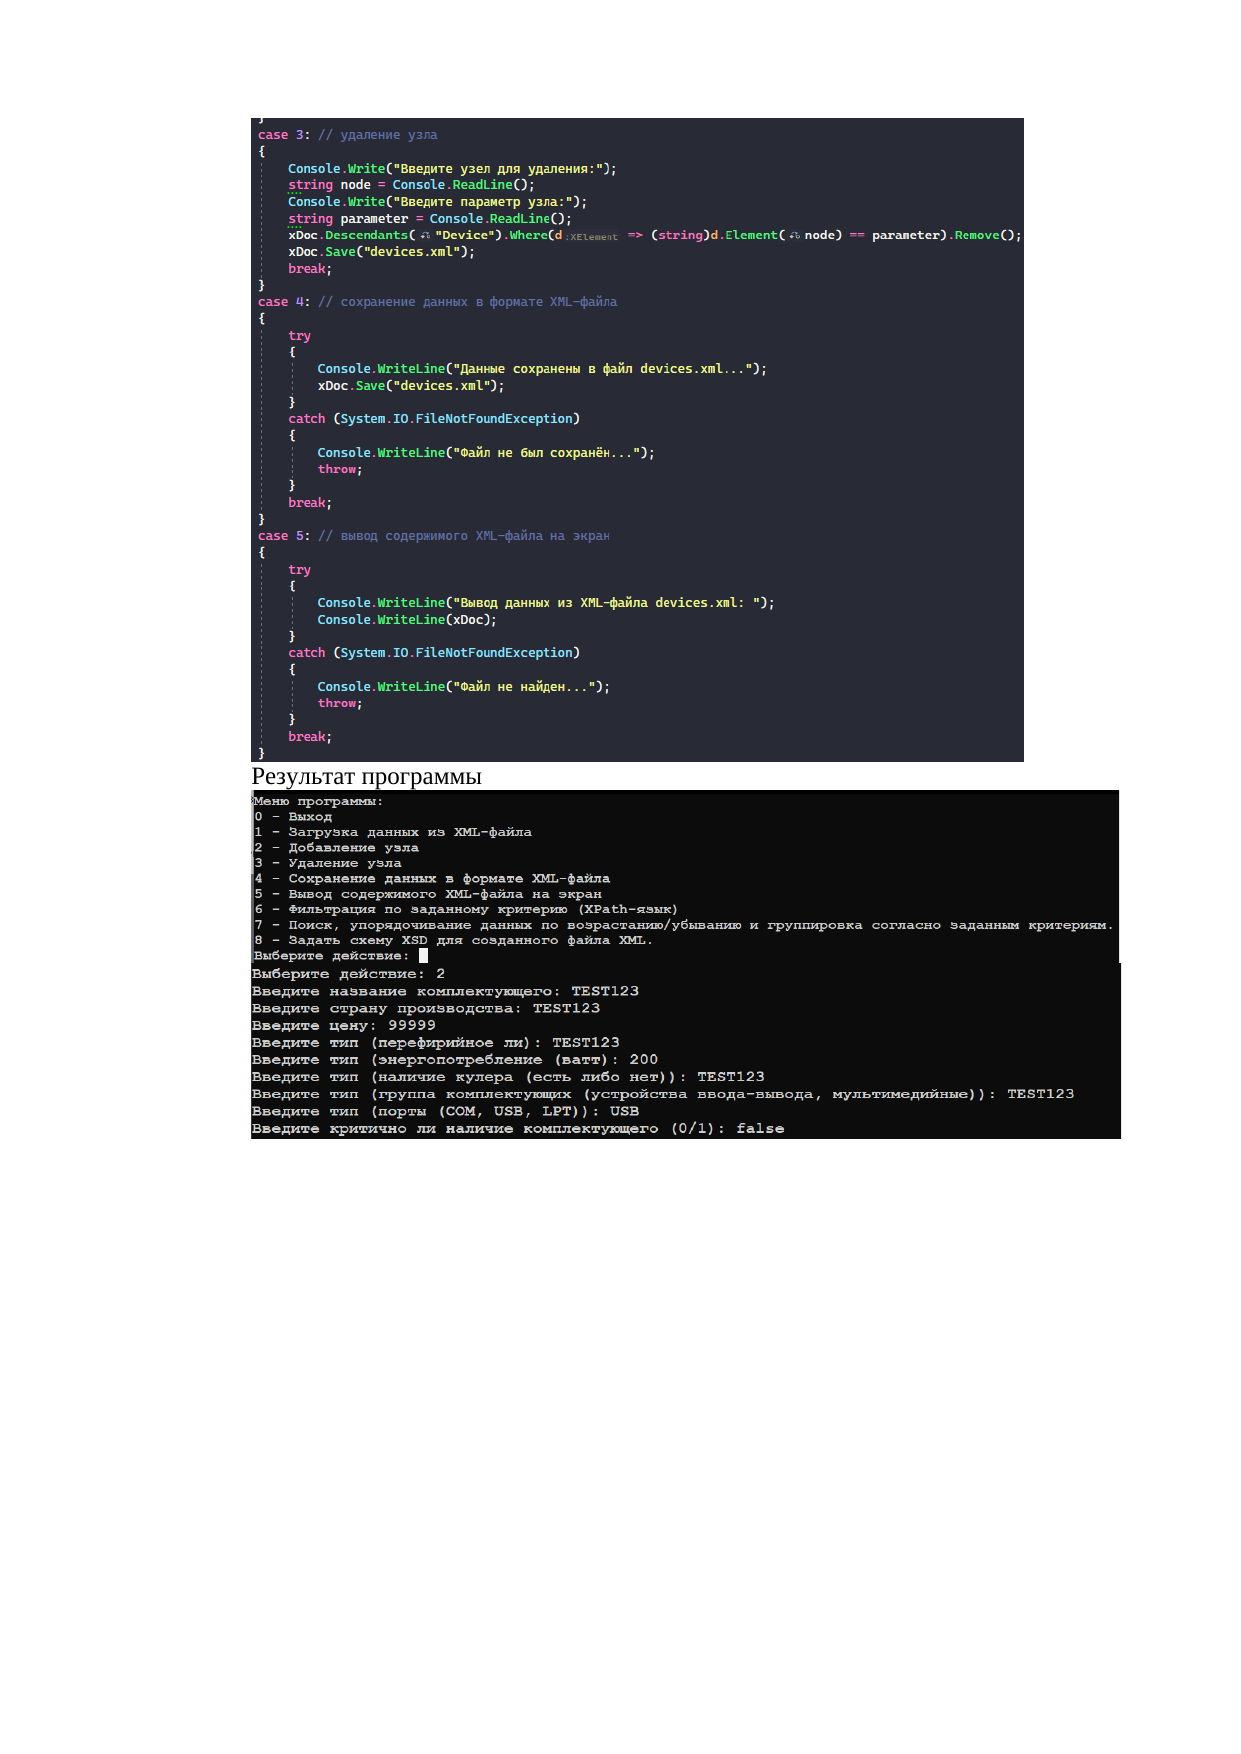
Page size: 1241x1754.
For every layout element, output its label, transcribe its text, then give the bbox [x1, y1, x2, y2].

text Результат программы [177, 761, 1152, 790]
picture [251, 790, 1122, 1139]
picture [251, 118, 1024, 762]
